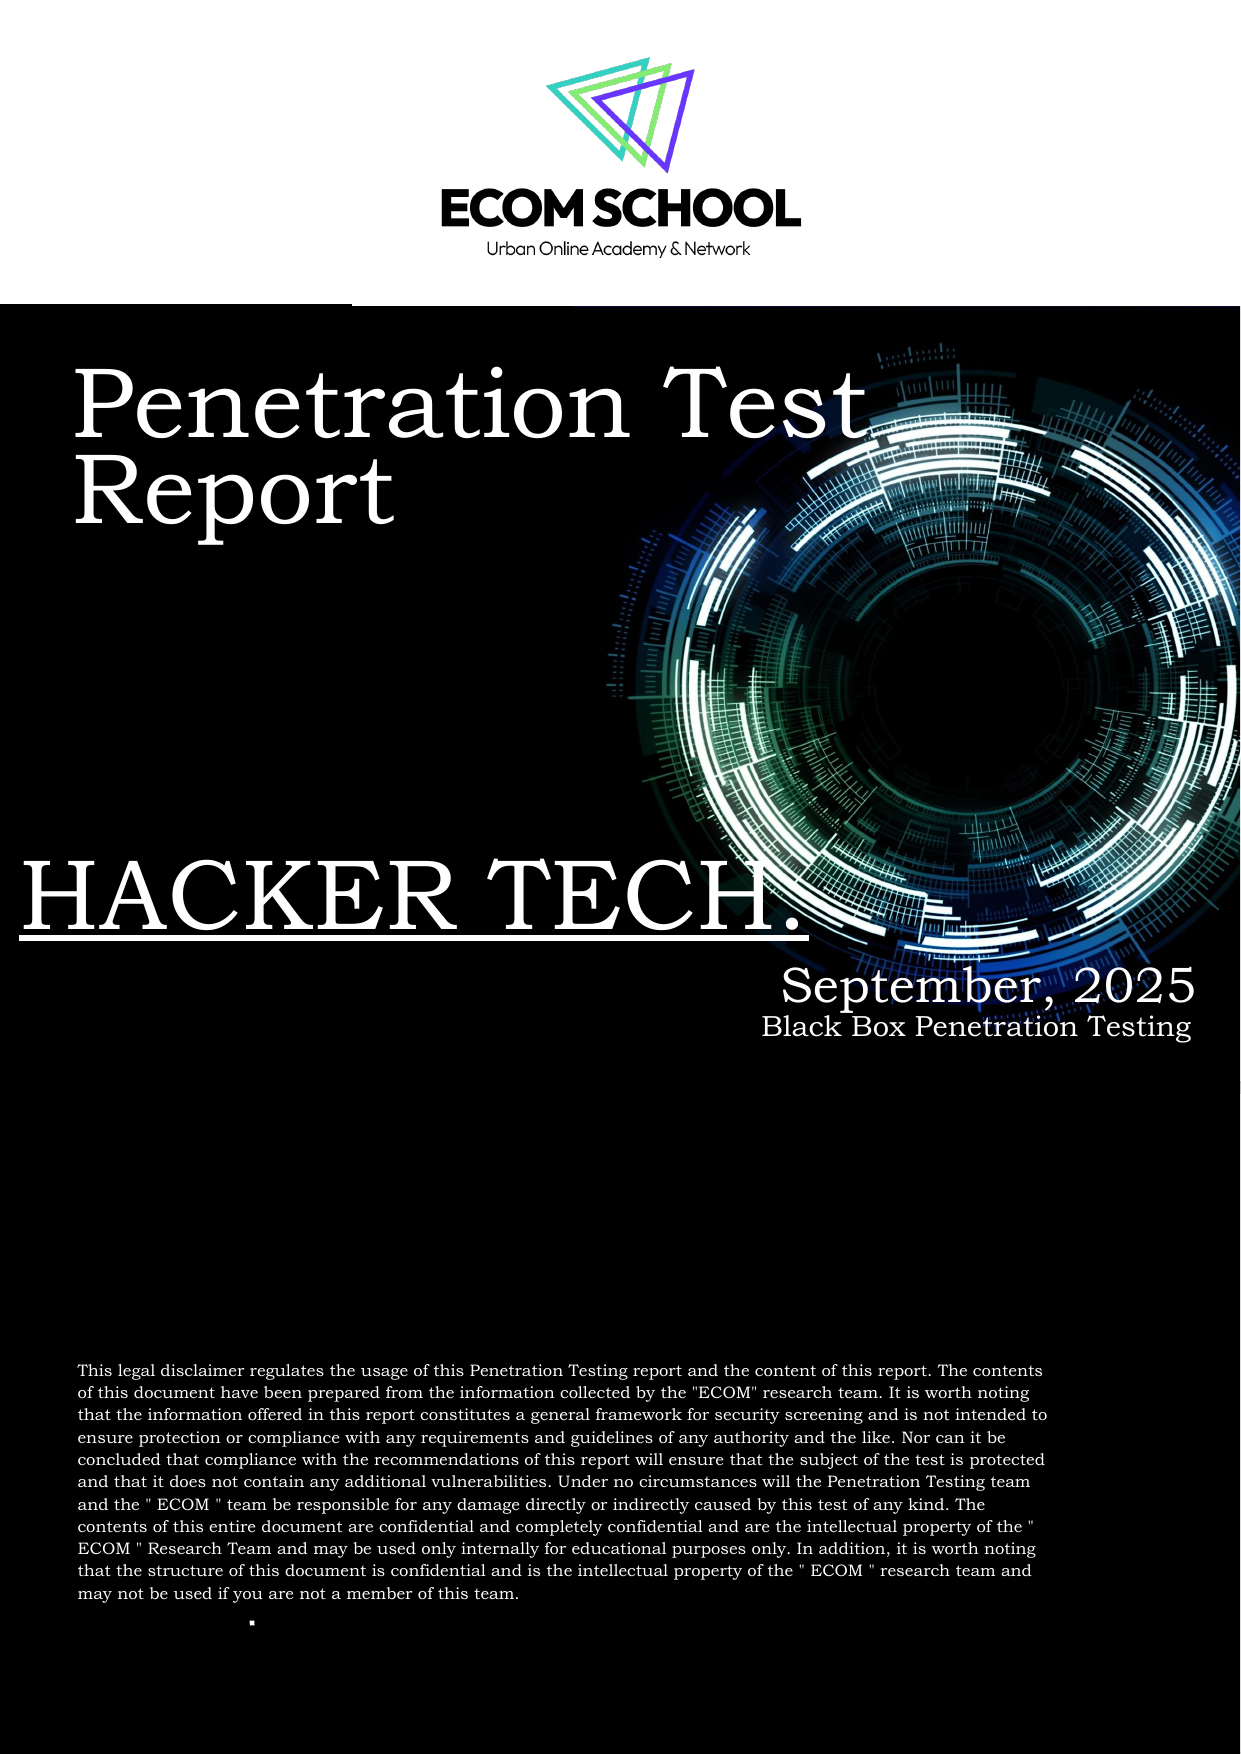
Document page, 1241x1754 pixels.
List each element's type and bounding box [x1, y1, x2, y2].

picture [438, 57, 802, 258]
picture [352, 306, 1241, 1081]
